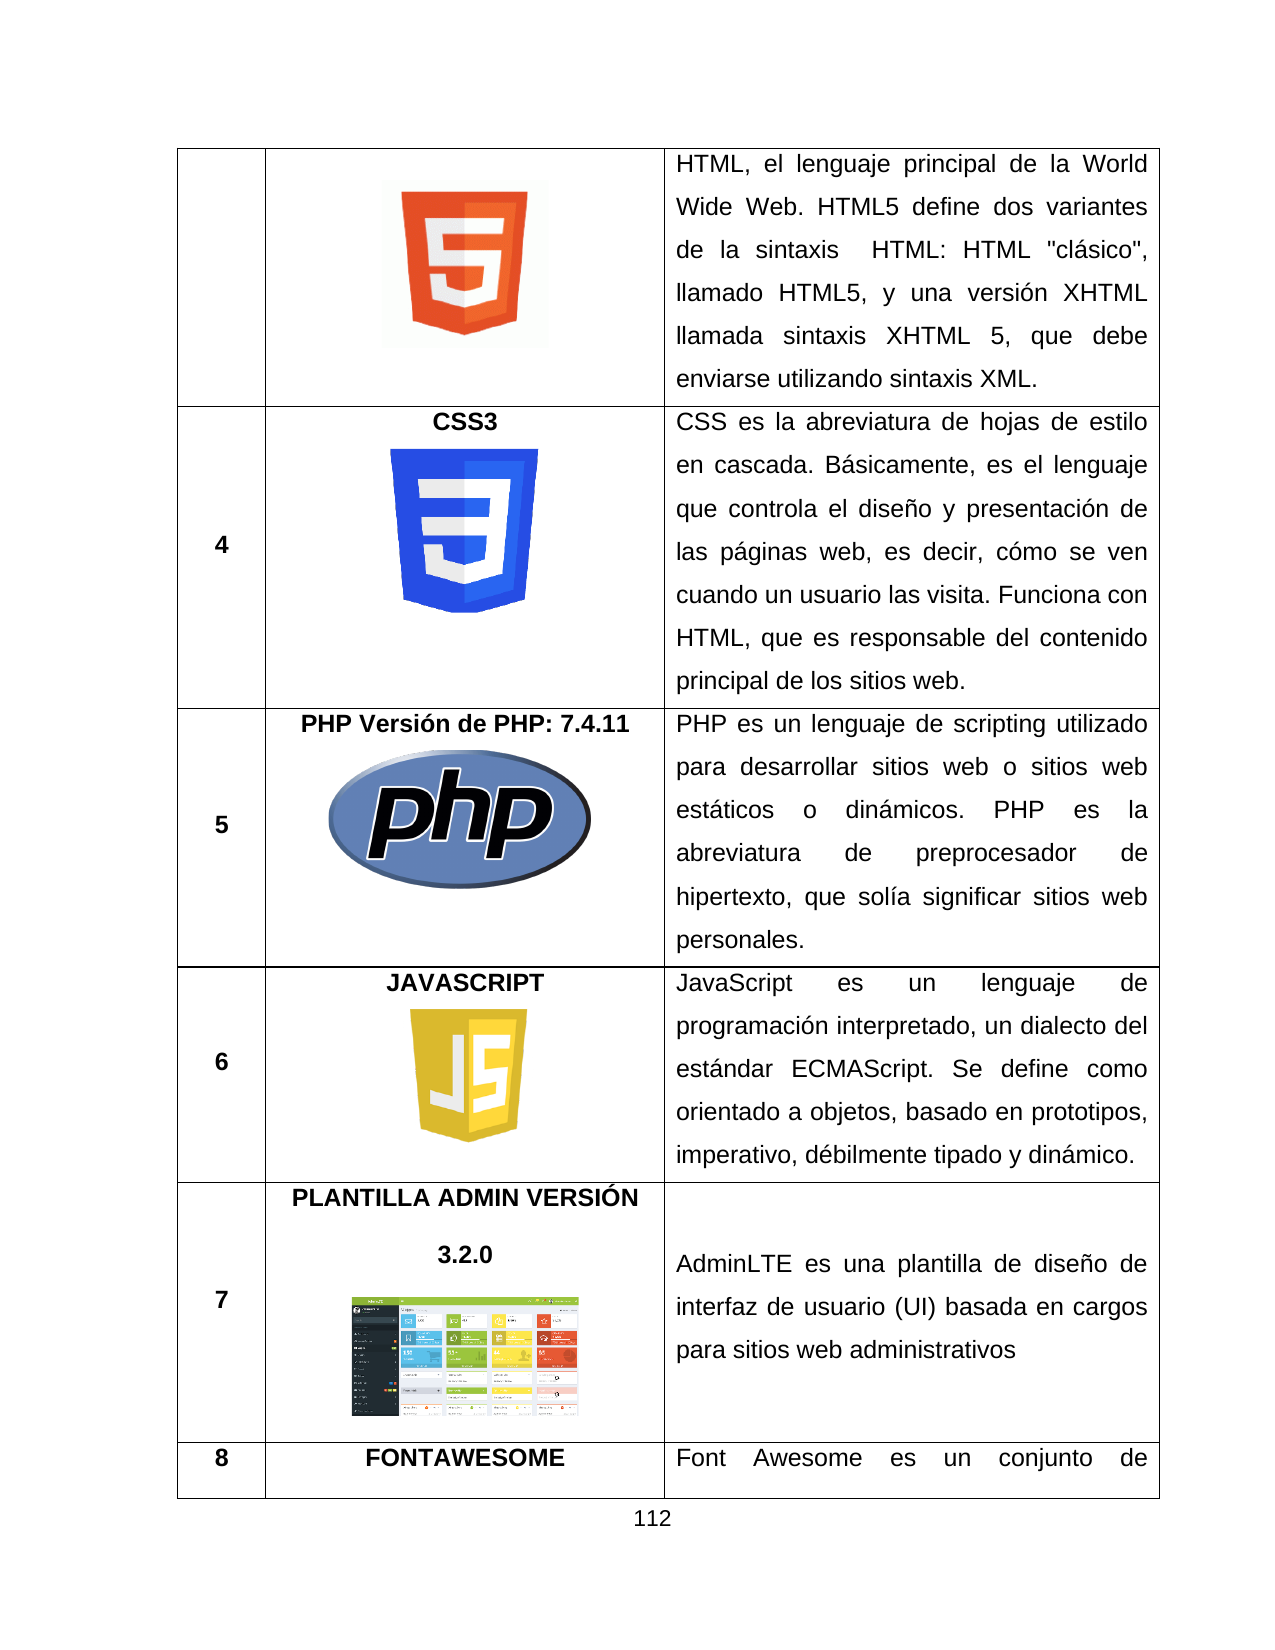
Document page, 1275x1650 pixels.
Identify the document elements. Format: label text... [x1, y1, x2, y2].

table_cell 5 [178, 709, 265, 966]
picture [351, 1297, 579, 1416]
table_cell CSS es la abreviatura de hojas de estilo en cascada. Básicamente, es el lenguaje que controla el diseño y presentación de las páginas web, es decir, cómo se ven cuando un usuario las visita. Funciona con HTML, que es responsable del contenido principal de los sitios web. [665, 407, 1159, 708]
picture [328, 750, 591, 889]
table_cell JAVASCRIPT [266, 968, 664, 1182]
table_cell PLANTILLA ADMIN VERSIÓN 3.2.0 [266, 1183, 664, 1442]
table_cell 6 [178, 968, 265, 1182]
table_cell CSS3 [266, 407, 664, 708]
picture [383, 448, 540, 612]
table_cell PHP Versión de PHP: 7.4.11 [266, 709, 664, 966]
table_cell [665, 1443, 1159, 1498]
table_cell FONTAWESOME [266, 1443, 664, 1498]
table_cell 3 [178, 149, 265, 406]
table_cell JavaScript es un lenguaje de programación interpretado, un dialecto del estándar ECMAScript. Se define como orientado a objetos, basado en prototipos, imperativo, débilmente tipado y dinámico. [665, 968, 1159, 1182]
table_cell PHP es un lenguaje de scripting utilizado para desarrollar sitios web o sitios web estáticos o dinámicos. PHP es la abreviatura de preprocesador de hipertexto, que solía significar sitios web personales. [665, 709, 1159, 966]
picture [381, 180, 549, 348]
picture [337, 1002, 600, 1150]
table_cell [665, 149, 1159, 406]
table_cell AdminLTE es una plantilla de diseño de interfaz de usuario (UI) basada en cargos para sitios web administrativos [665, 1183, 1159, 1442]
table_cell HTML 5 [266, 149, 664, 406]
table_cell 8 [178, 1443, 265, 1498]
table_cell 4 [178, 407, 265, 708]
table_cell 7 [178, 1183, 265, 1442]
